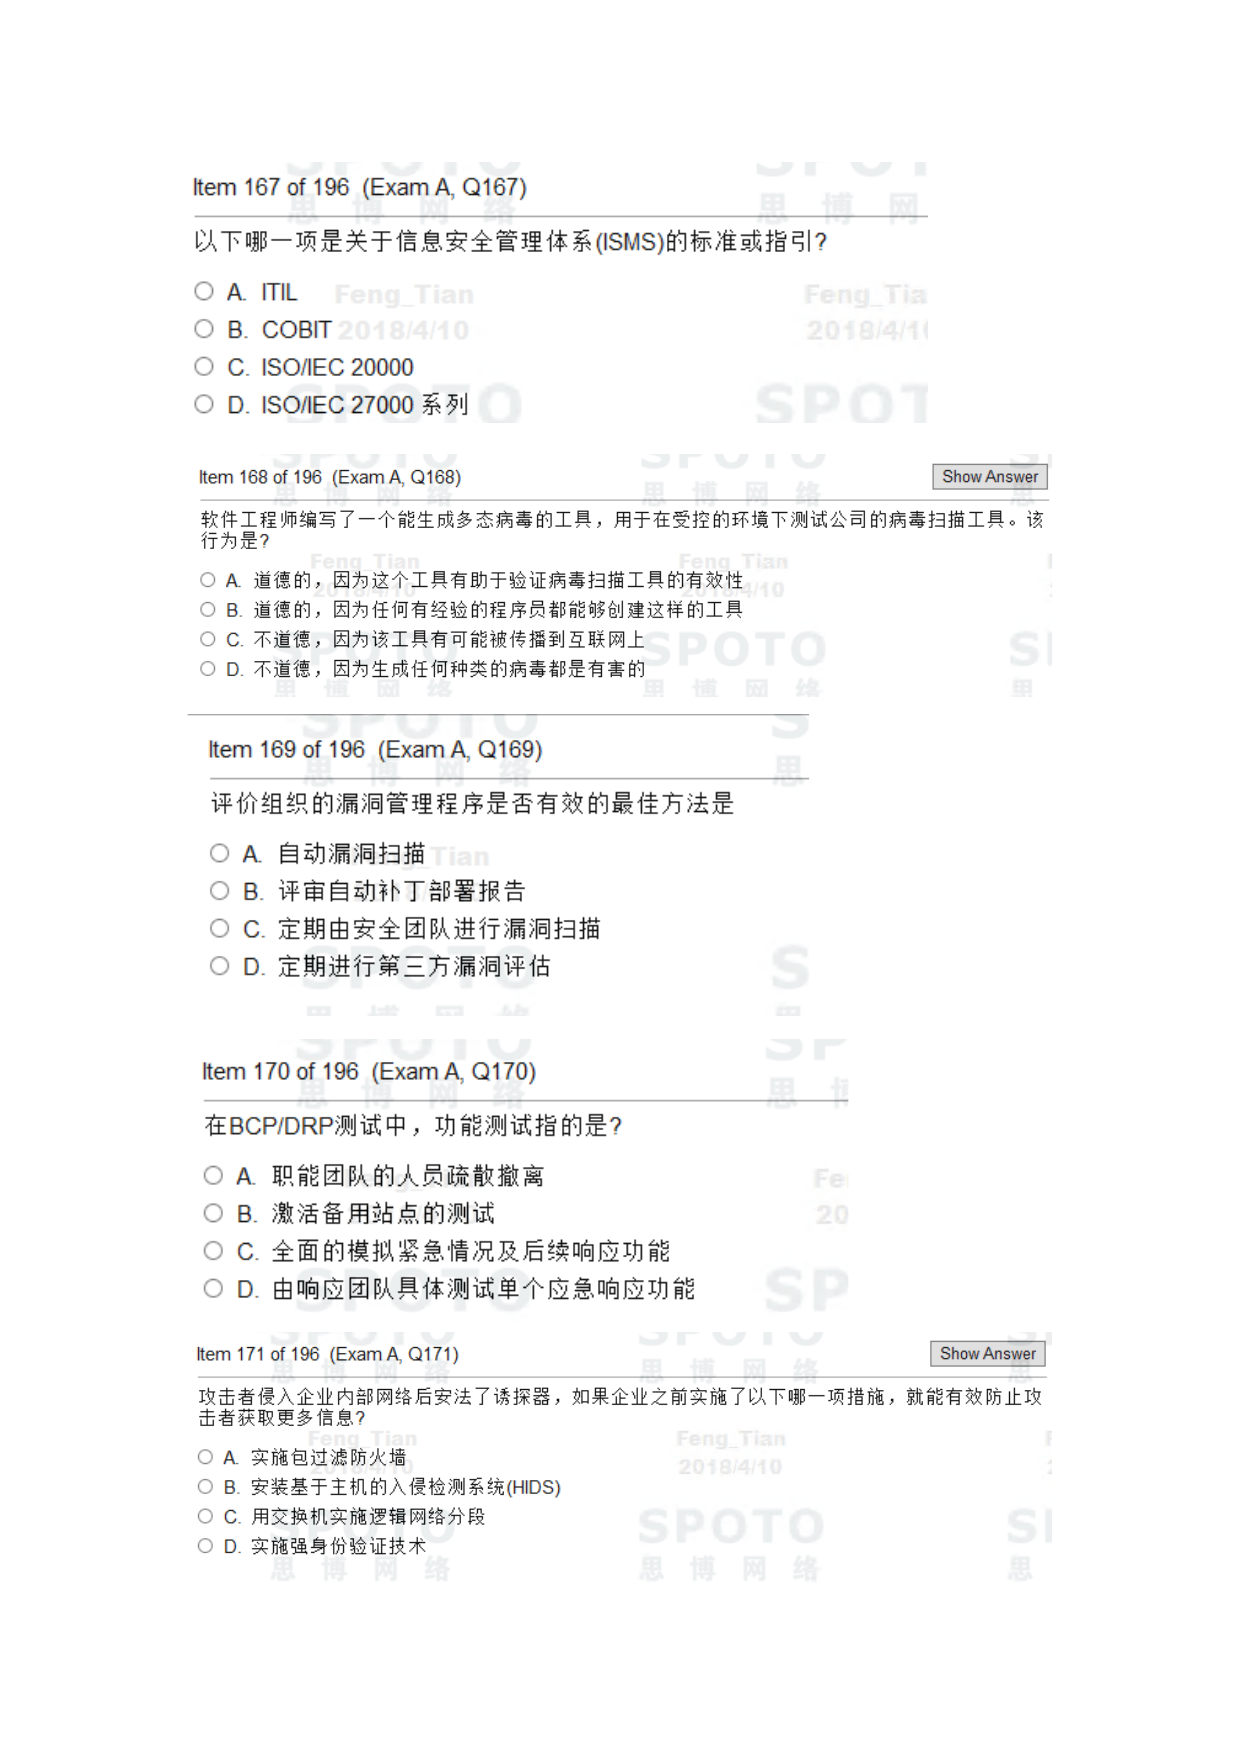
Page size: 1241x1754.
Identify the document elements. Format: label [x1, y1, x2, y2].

picture [187, 162, 928, 423]
picture [187, 1039, 849, 1323]
picture [187, 454, 1053, 697]
picture [187, 714, 810, 1016]
picture [187, 1332, 1052, 1584]
